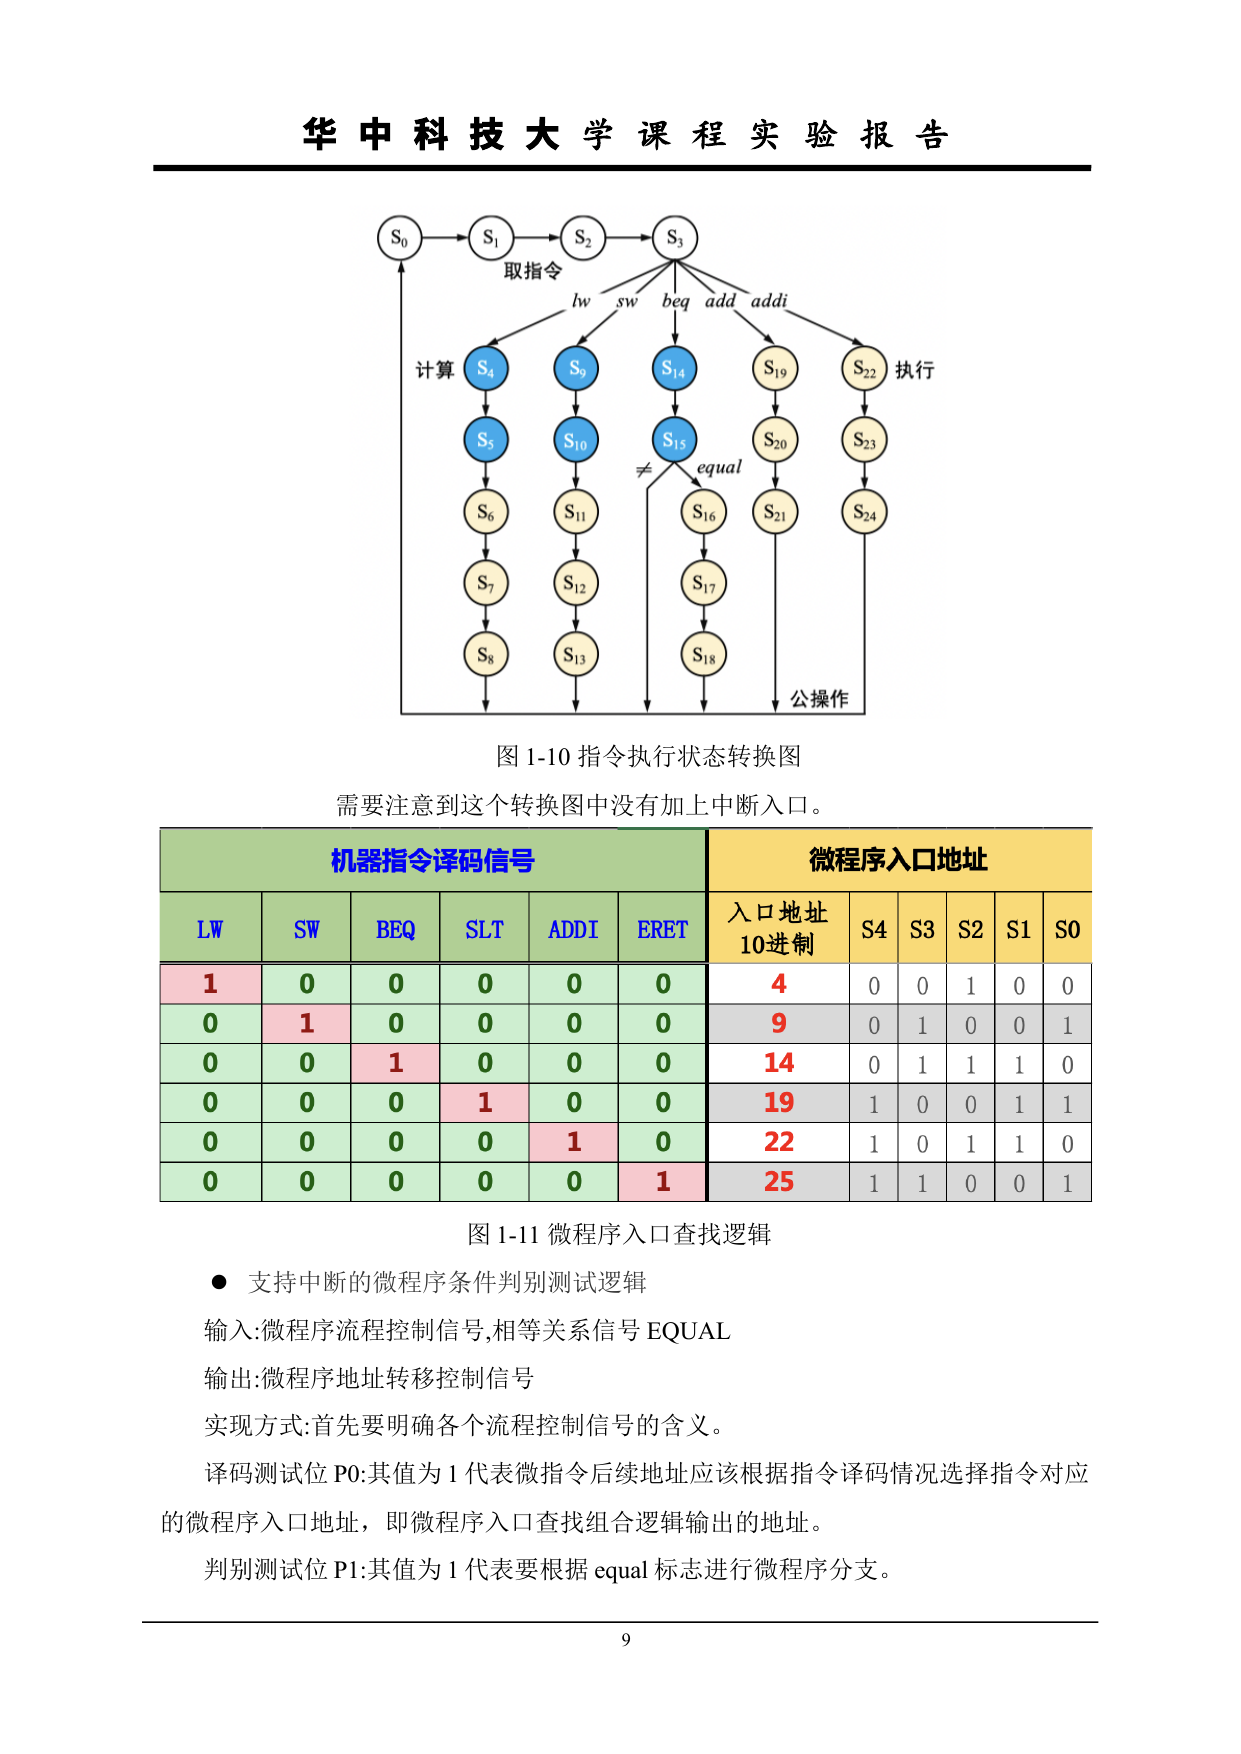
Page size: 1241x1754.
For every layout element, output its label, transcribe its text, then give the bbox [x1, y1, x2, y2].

text 译码测试位P0:其值为1代表微指令后续地址应该根据指令译码情况选择指令对应 [203, 1449, 1093, 1497]
text 输入:微程序流程控制信号,相等关系信号EQUAL [203, 1306, 1093, 1353]
text 输出:微程序地址转移控制信号 [203, 1353, 1093, 1401]
text 需要注意到这个转换图中没有加上中断入口。 [159, 779, 1093, 827]
text 判别测试位P1:其值为1代表要根据equal标志进行微程序分支。 [203, 1544, 1093, 1592]
text 图1-10 指令执行状态转换图 [159, 732, 1093, 779]
picture [159, 827, 1093, 1202]
list 支持中断的微程序条件判别测试逻辑 [209, 1258, 1093, 1306]
text 实现方式:首先要明确各个流程控制信号的含义。 [203, 1401, 1093, 1449]
text 的微程序入口地址，即微程序入口查找组合逻辑输出的地址。 [159, 1497, 1093, 1544]
text 图1-11 微程序入口查找逻辑 [159, 1210, 1093, 1258]
picture [349, 205, 947, 719]
